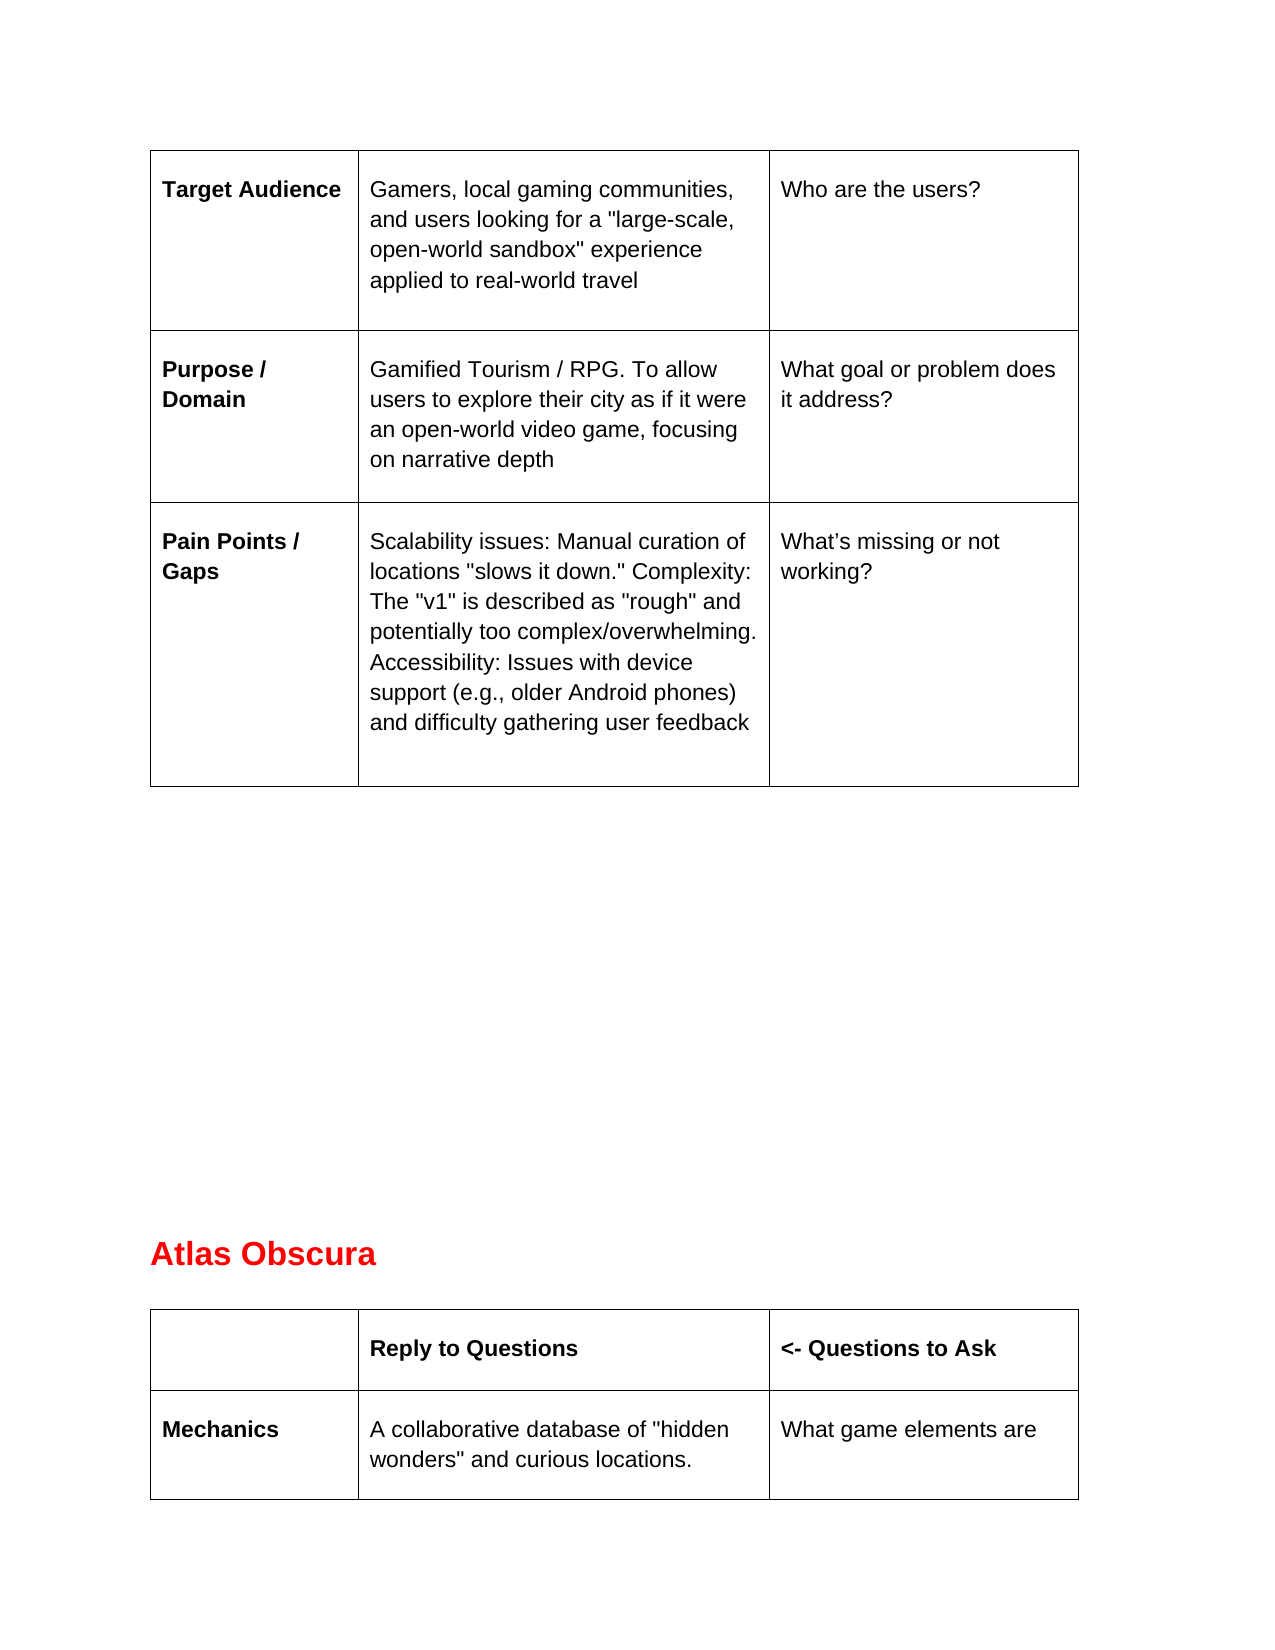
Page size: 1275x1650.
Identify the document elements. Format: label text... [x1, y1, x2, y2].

table_cell Mechanics [151, 1391, 358, 1499]
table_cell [359, 1391, 769, 1499]
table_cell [770, 1391, 1078, 1499]
table_cell Gamers, local gaming communities, and users looking for a "large-scale, open-world sandbox" experience applied to real-world travel [359, 151, 769, 330]
table_cell Gamified Tourism / RPG. To allow users to explore their city as if it were an open-world video game, focusing on narrative depth [359, 331, 769, 502]
table_cell What goal or problem does it address? [770, 331, 1078, 502]
table_cell Who are the users? [770, 151, 1078, 330]
table_cell Target Audience [151, 151, 358, 330]
table_header Reply to Questions [359, 1310, 769, 1390]
text Atlas Obscura [150, 1234, 1125, 1273]
table_header <- Questions to Ask [770, 1310, 1078, 1390]
table_cell What’s missing or not working? [770, 503, 1078, 786]
table_cell Pain Points / Gaps [151, 503, 358, 786]
table_cell Purpose / Domain [151, 331, 358, 502]
table_header [151, 1310, 358, 1390]
table_cell Scalability issues: Manual curation of locations "slows it down." Complexity: The "v1" is described as "rough" and potentially too complex/overwhelming. Accessibility: Issues with device support (e.g., older Android phones) and difficulty gathering user feedback [359, 503, 769, 786]
